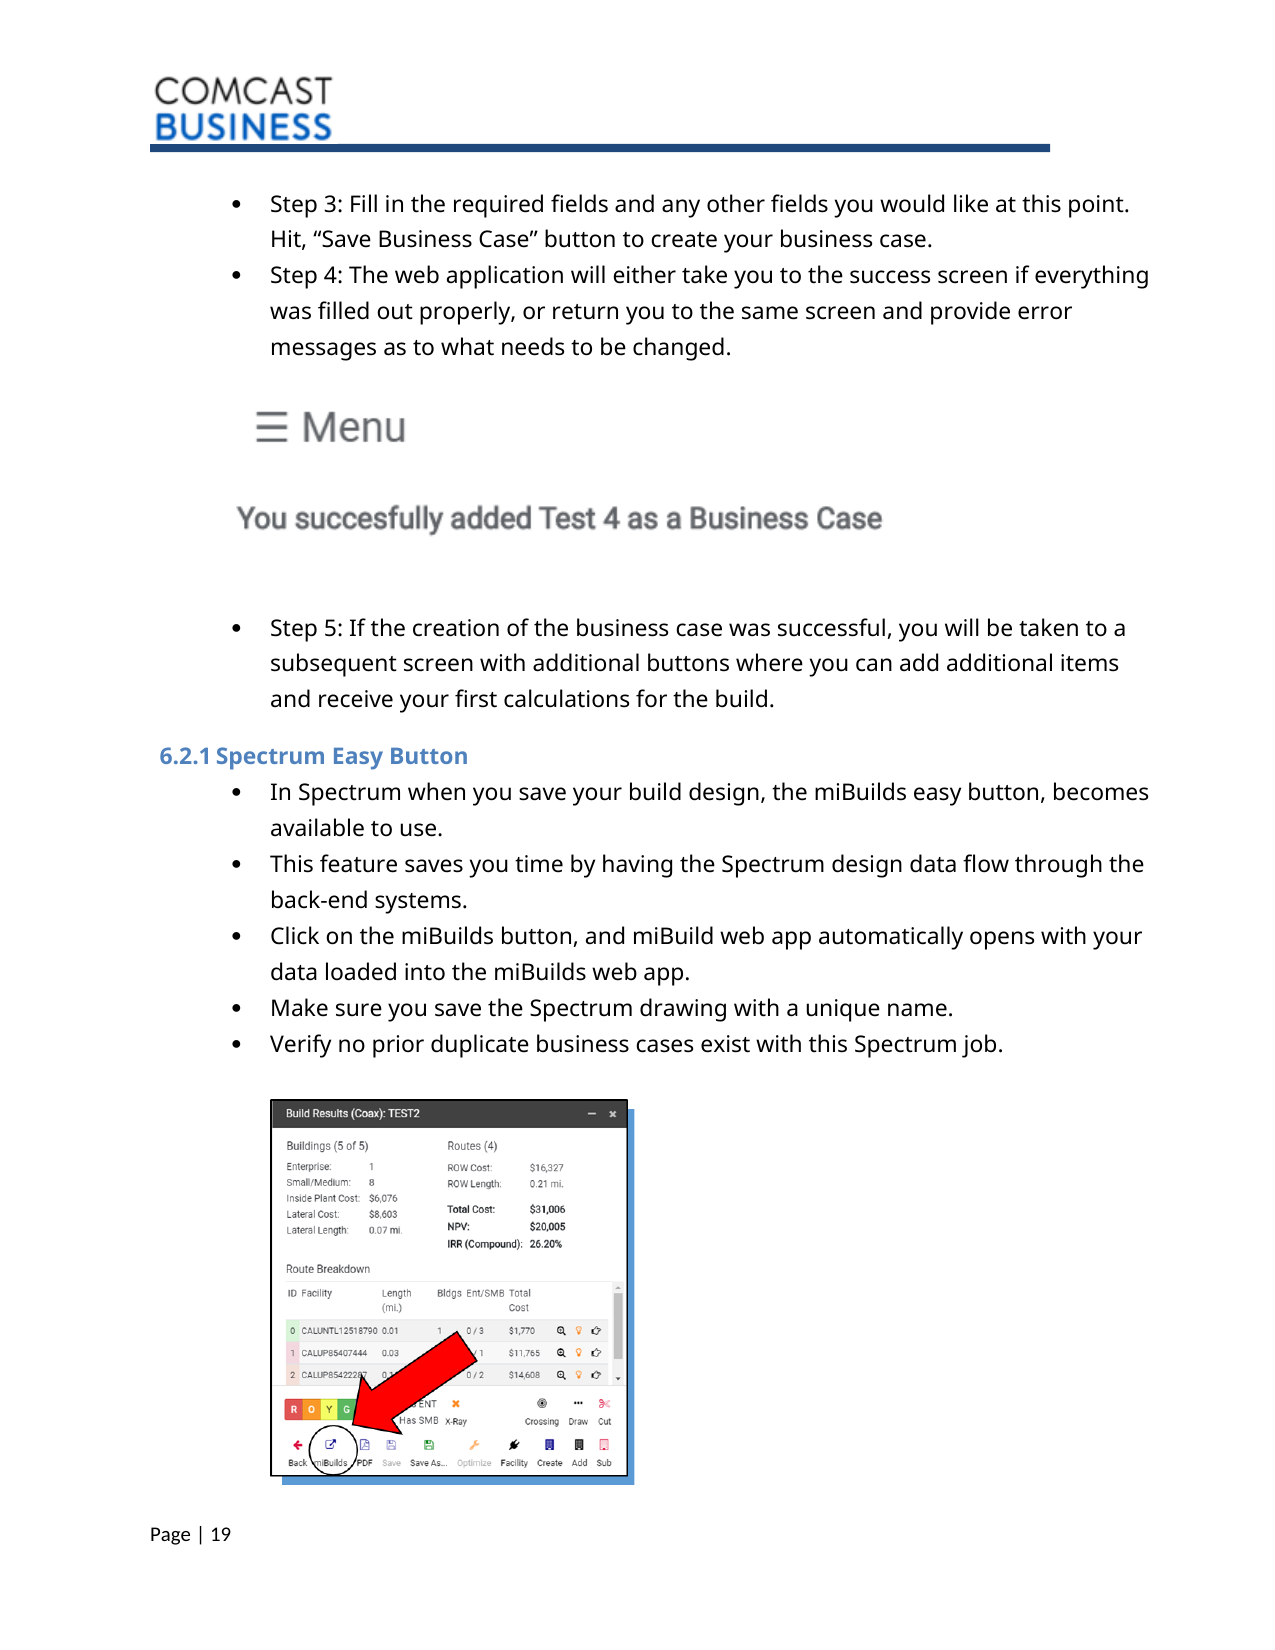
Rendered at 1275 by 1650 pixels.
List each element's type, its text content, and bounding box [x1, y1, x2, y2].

list Step 3: Fill in the required fields and any other fields you would like at this point. Hit, “Save Business Case” button to create your business case. [232, 187, 1153, 255]
list Make sure you save the Spectrum drawing with a unique name. [232, 992, 1153, 1023]
list Click on the miBuilds button, and miBuild web app automatically opens with your data loaded into the miBuilds web app. [232, 920, 1153, 987]
list In Spectrum when you save your build design, the miBuilds easy button, becomes available to use. [232, 776, 1153, 843]
list Step 4: The web application will either take you to the success screen if everything was filled out properly, or return you to the same screen and provide error messages as to what needs to be changed. [232, 259, 1153, 362]
list This feature saves you time by having the Spectrum design data flow through the back-end systems. [232, 848, 1153, 915]
picture [150, 75, 338, 144]
subtitle Spectrum Easy Button [159, 740, 1153, 771]
picture [270, 1099, 635, 1485]
picture [232, 388, 895, 587]
list Verify no prior duplicate business cases exist with this Spectrum job. [232, 1028, 1153, 1059]
list Step 5: If the creation of the business case was successful, you will be taken to a subsequent screen with additional buttons where you can add additional items and receive your first calculations for the build. [232, 611, 1153, 714]
